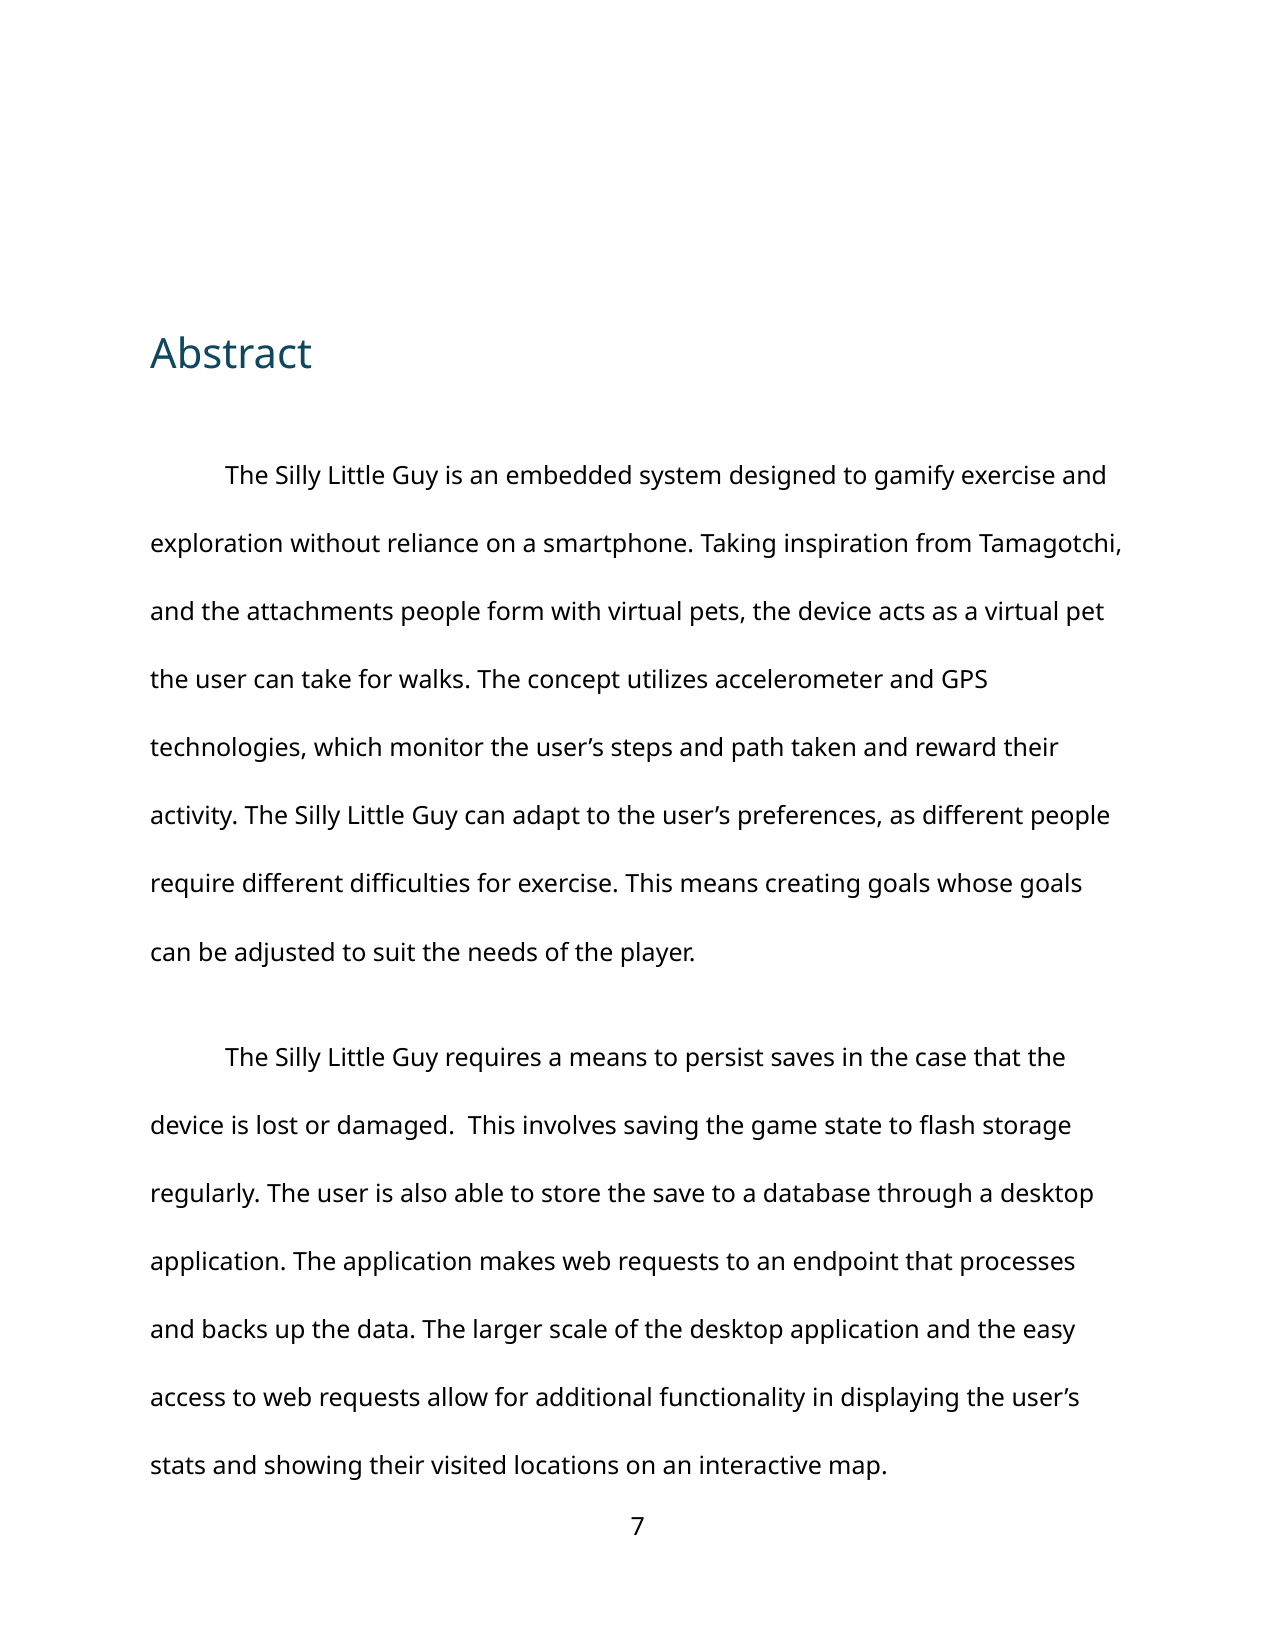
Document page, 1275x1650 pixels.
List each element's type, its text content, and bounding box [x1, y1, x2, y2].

text The Silly Little Guy is an embedded system designed to gamify exercise and exploration without reliance on a smartphone. Taking inspiration from Tamagotchi, and the attachments people form with virtual pets, the device acts as a virtual pet the user can take for walks. The concept utilizes accelerometer and GPS technologies, which monitor the user’s steps and path taken and reward their activity. The Silly Little Guy can adapt to the user’s preferences, as different people require different difficulties for exercise. This means creating goals whose goals can be adjusted to suit the needs of the player. [150, 457, 1125, 968]
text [150, 1039, 1125, 1482]
subtitle Abstract [150, 324, 1125, 381]
